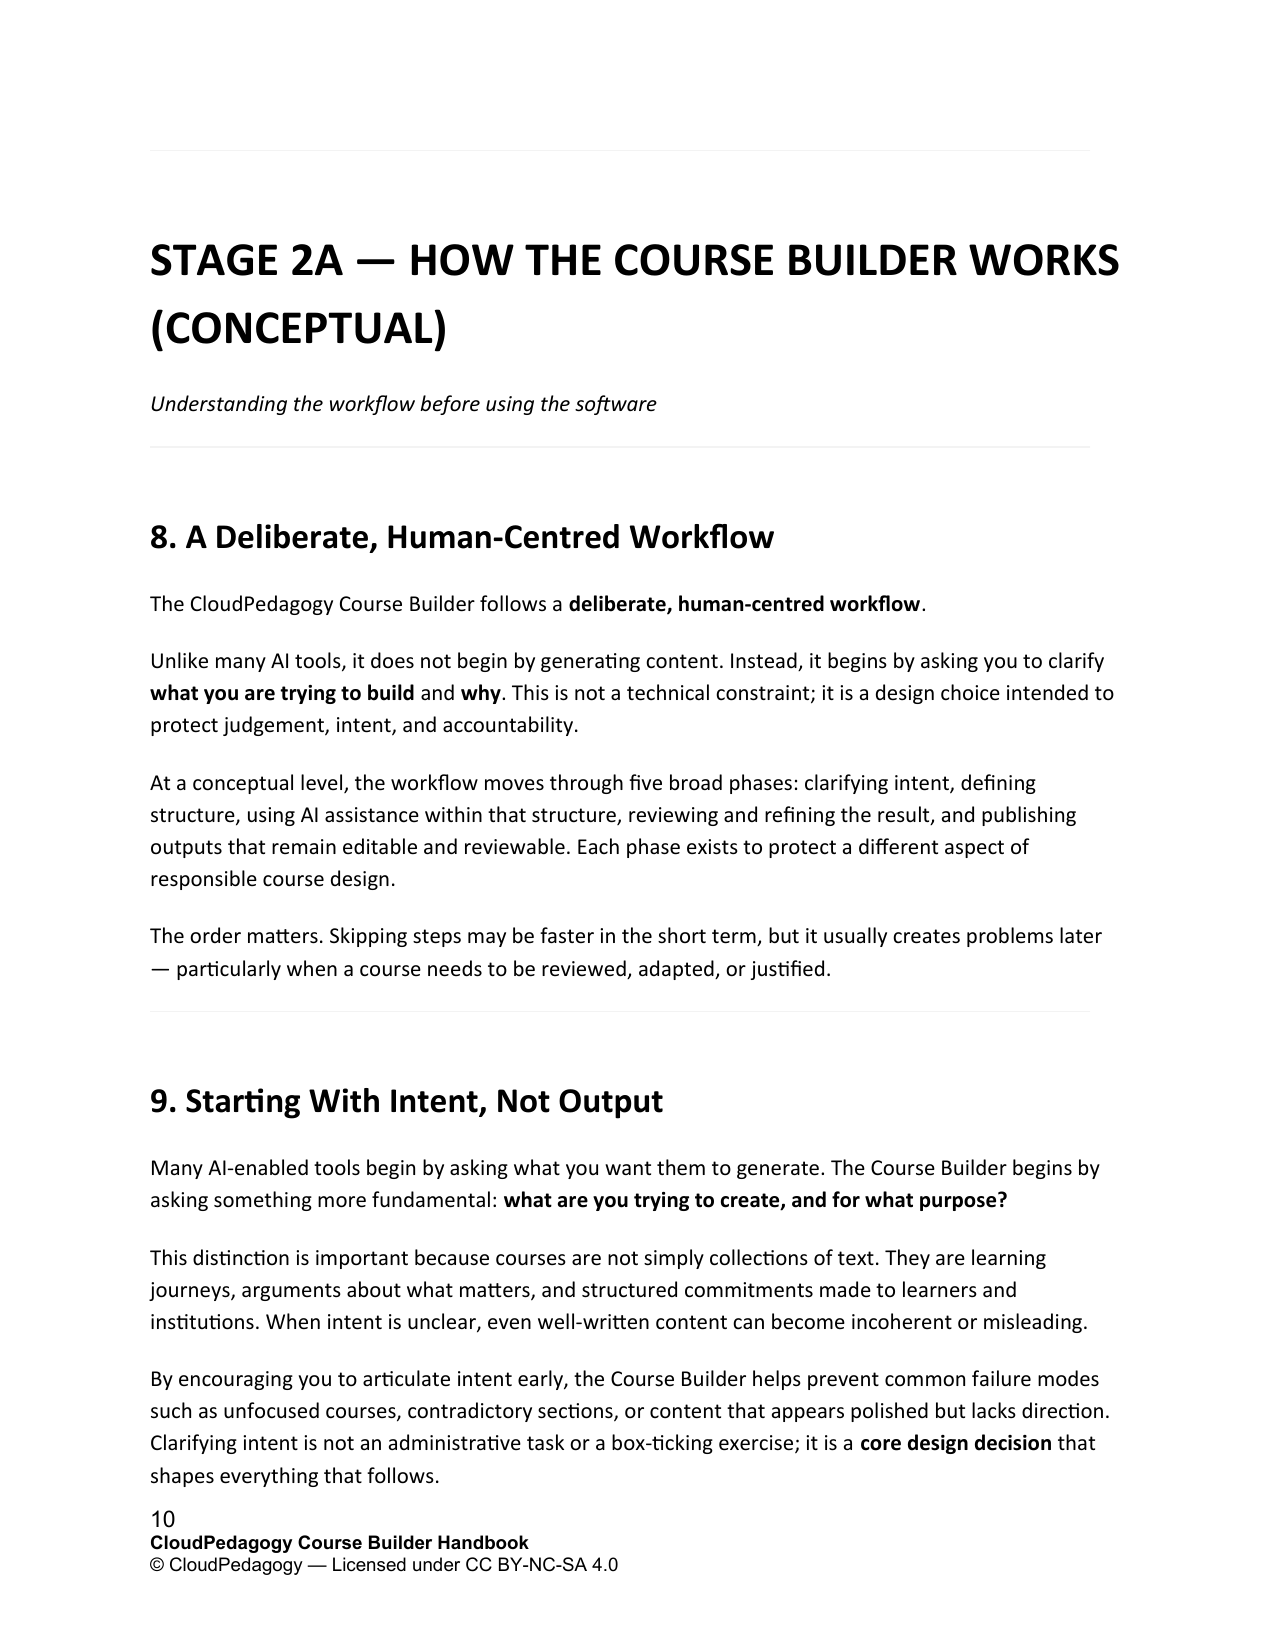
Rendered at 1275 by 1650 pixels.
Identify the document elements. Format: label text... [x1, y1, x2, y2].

text At a conceptual level, the workflow moves through five broad phases: clarifying intent, defining structure, using AI assistance within that structure, reviewing and refining the result, and publishing outputs that remain editable and reviewable. Each phase exists to protect a different aspect of responsible course design. [150, 768, 1125, 893]
text Unlike many AI tools, it does not begin by generating content. Instead, it begins by asking you to clarify what you are trying to build and why. This is not a technical constraint; it is a design choice intended to protect judgement, intent, and accountability. [150, 647, 1125, 739]
text The CloudPedagogy Course Builder follows a deliberate, human-centred workflow. [150, 589, 1125, 617]
text Many AI-enabled tools begin by asking what you want them to generate. The Course Builder begins by asking something more fundamental: what are you trying to create, and for what purpose? [150, 1154, 1125, 1214]
subtitle STAGE 2A — HOW THE COURSE BUILDER WORKS (CONCEPTUAL) [150, 230, 1125, 356]
subtitle 9. Starting With Intent, Not Output [150, 1079, 1125, 1122]
text The order matters. Skipping steps may be faster in the short term, but it usually creates problems later — particularly when a course needs to be reviewed, adapted, or justified. [150, 922, 1125, 982]
text This distinction is important because courses are not simply collections of text. They are learning journeys, arguments about what matters, and structured commitments made to learners and institutions. When intent is unclear, even well-written content can become incoherent or misleading. [150, 1243, 1125, 1335]
subtitle 8. A Deliberate, Human-Centred Workflow [150, 515, 1125, 558]
text Understanding the workflow before using the software [150, 390, 1125, 418]
text By encouraging you to articulate intent early, the Course Builder helps prevent common failure modes such as unfocused courses, contradictory sections, or content that appears polished but lacks direction. Clarifying intent is not an administrative task or a box-ticking exercise; it is a core design decision that shapes everything that follows. [150, 1364, 1125, 1489]
